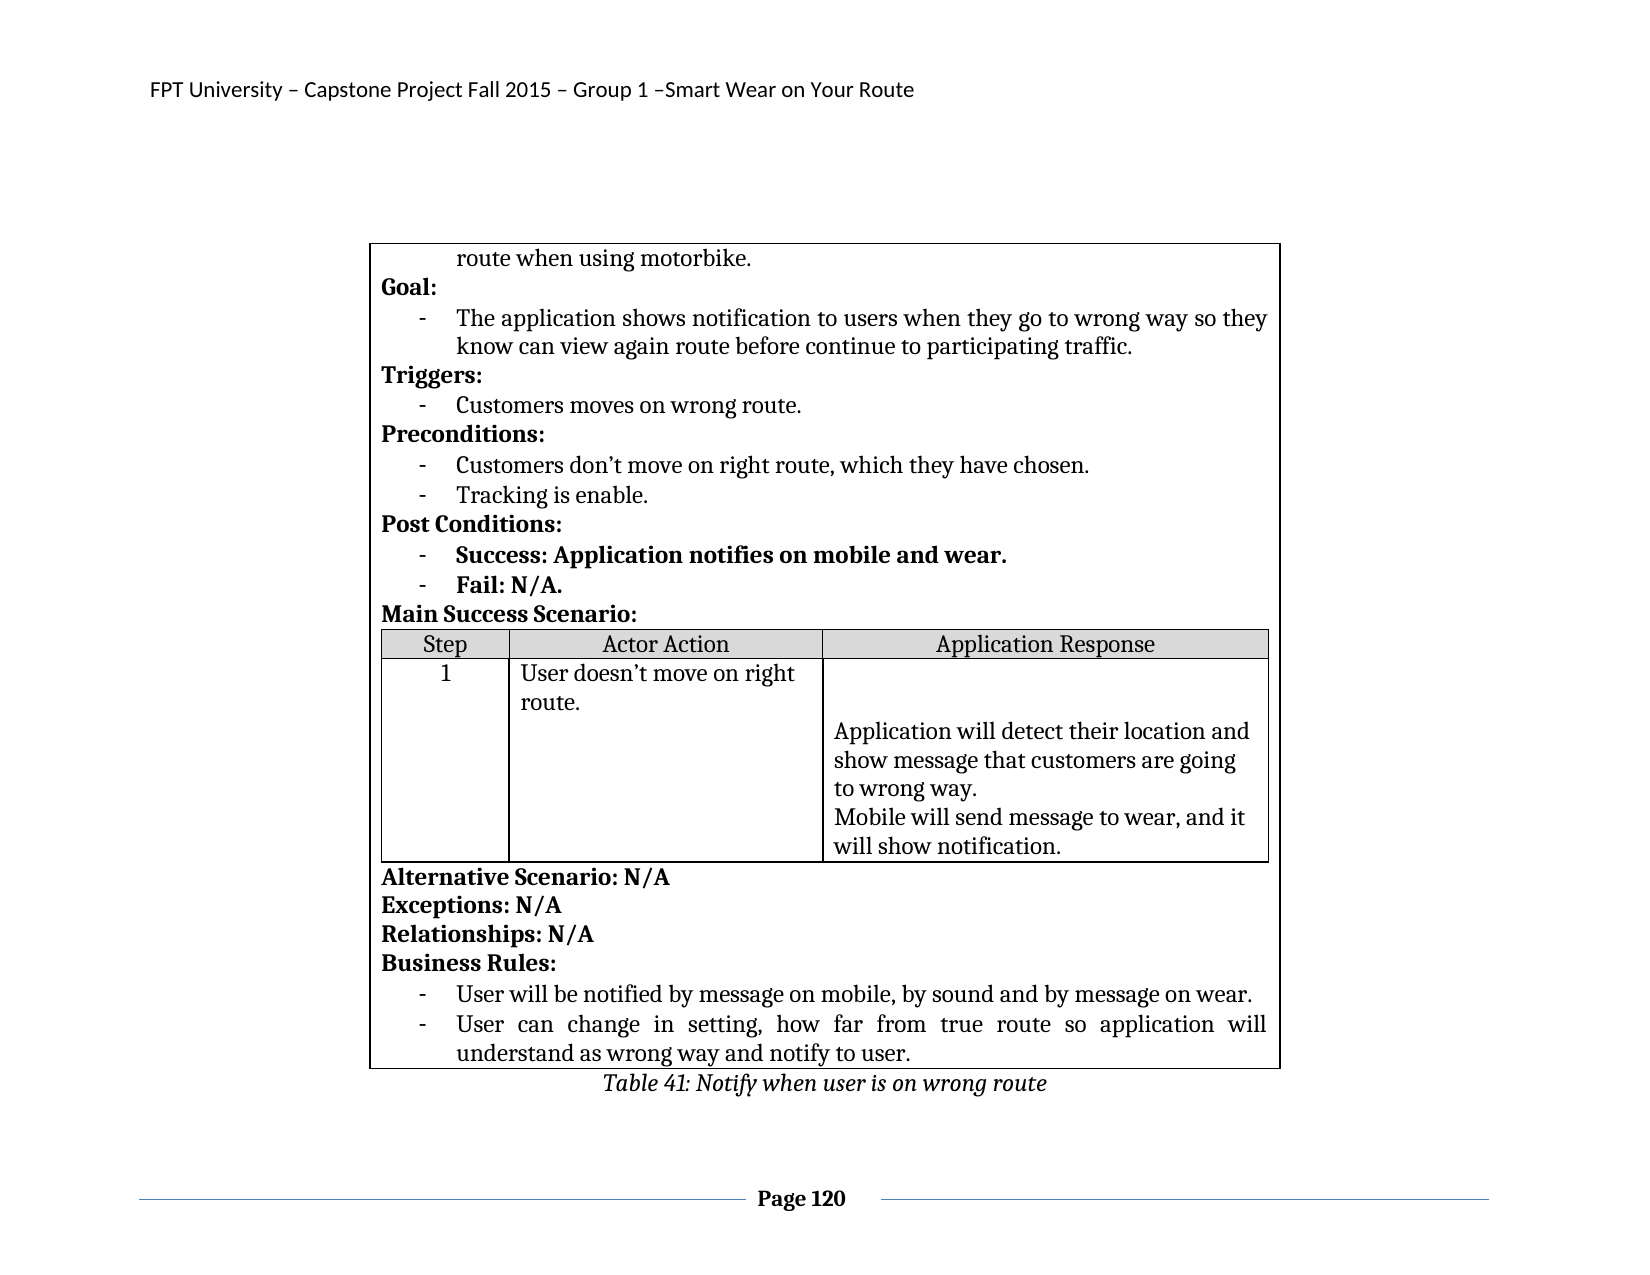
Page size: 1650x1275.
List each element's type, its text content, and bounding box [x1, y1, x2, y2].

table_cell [371, 244, 1279, 1067]
